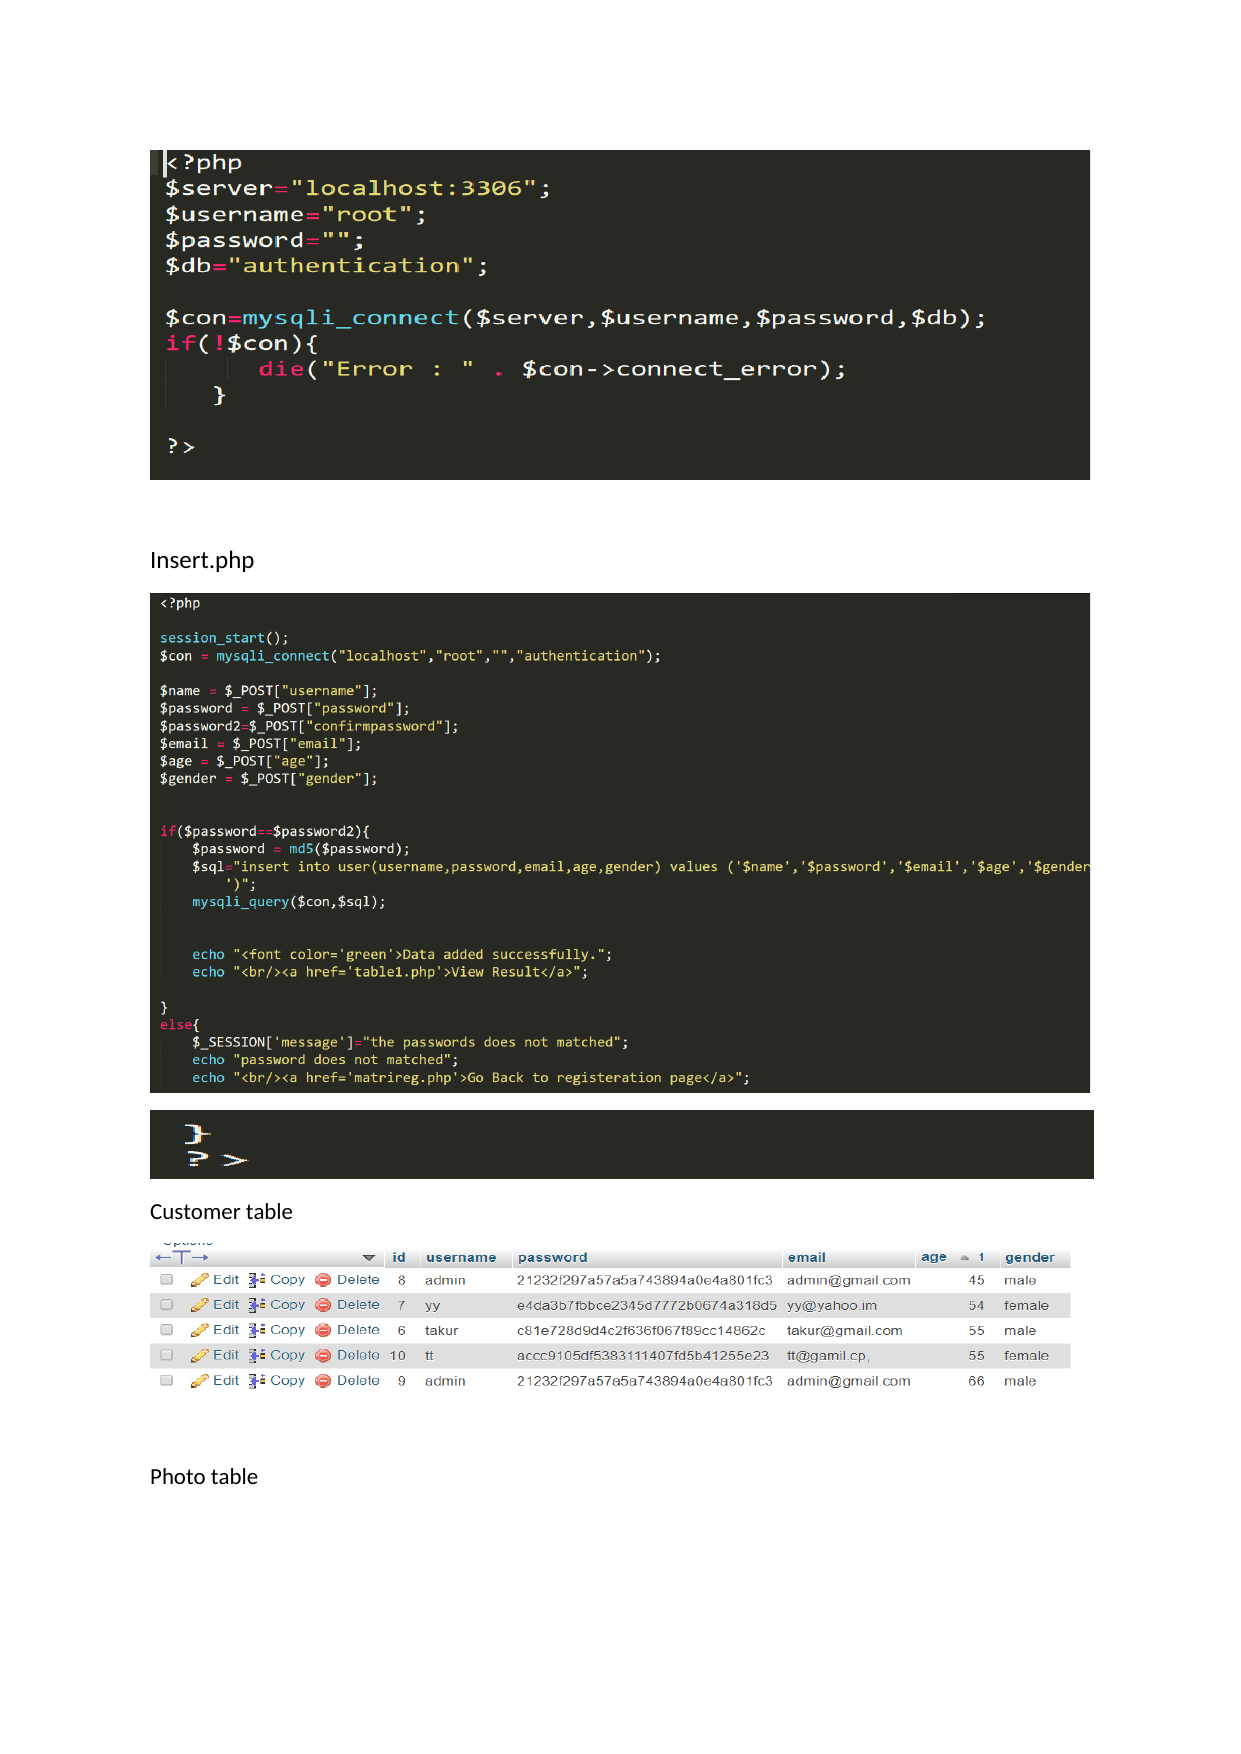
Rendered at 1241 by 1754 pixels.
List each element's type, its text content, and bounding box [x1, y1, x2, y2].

text Customer table [150, 1197, 1090, 1225]
picture [150, 1110, 1094, 1179]
picture [150, 593, 1091, 1093]
picture [150, 150, 1091, 480]
text Insert.php [150, 544, 1090, 574]
picture [150, 1243, 1091, 1398]
text Photo table [150, 1462, 1090, 1490]
